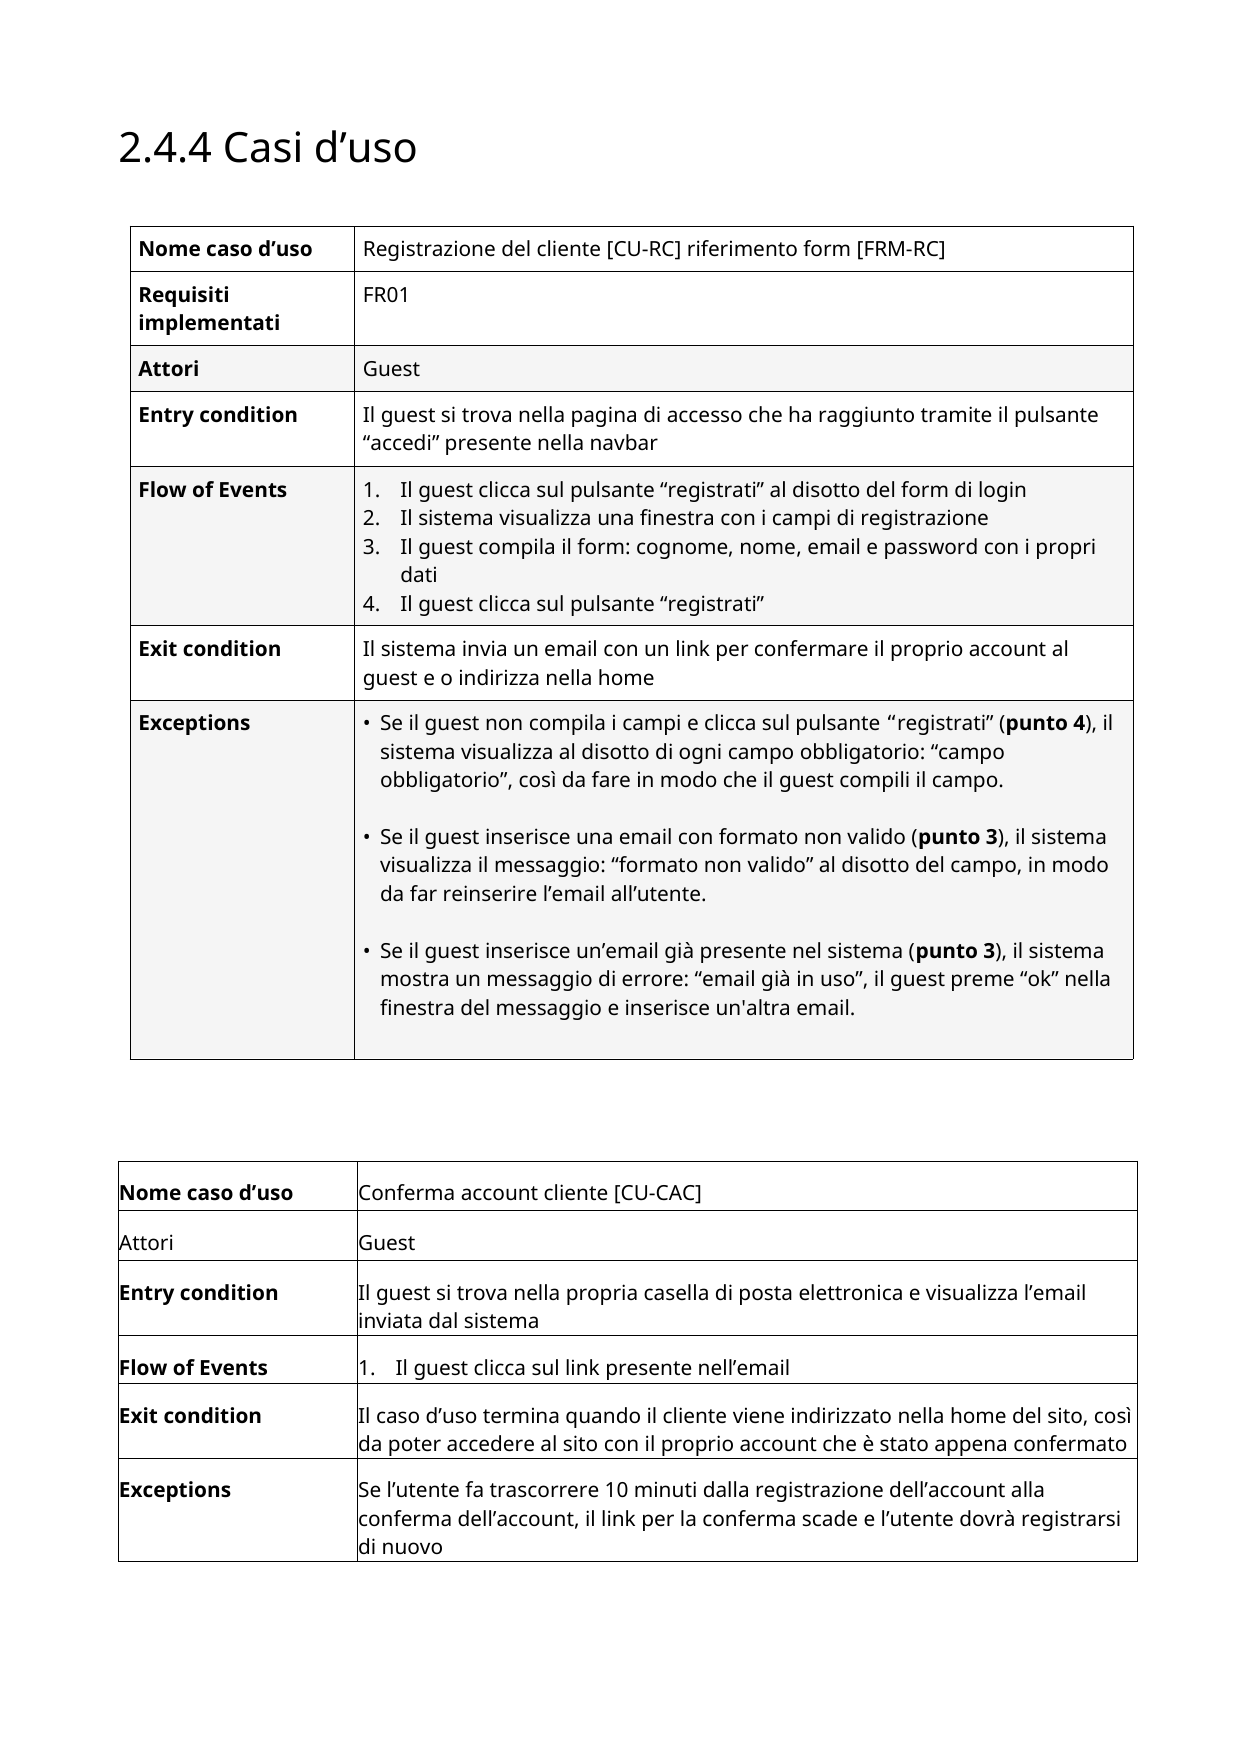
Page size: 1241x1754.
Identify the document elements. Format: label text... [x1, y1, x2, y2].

table_header Nome caso d’uso [119, 1162, 357, 1210]
table_cell Requisiti implementati [131, 272, 354, 345]
table_cell Guest [358, 1211, 1137, 1260]
table_cell Entry condition [131, 392, 354, 466]
table_cell Exit condition [119, 1384, 357, 1458]
table_cell Attori [131, 346, 354, 391]
table_cell Se l’utente fa trascorrere 10 minuti dalla registrazione dell’account alla conferma dell’account, il link per la conferma scade e l’utente dovrà registrarsi di nuovo [358, 1459, 1137, 1561]
table_cell Exceptions [119, 1459, 357, 1561]
table_header Conferma account cliente [CU-CAC] [358, 1162, 1137, 1210]
table_cell Il guest clicca sul link presente nell’email [358, 1336, 1137, 1383]
table_cell Il guest clicca sul pulsante “registrati” al disotto del form di login Il sistema visualizza una finestra con i campi di registrazione Il guest compila il form: cognome, nome, email e password con i propri dati Il guest clicca sul pulsante “registrati” [355, 467, 1133, 625]
table_cell Il caso d’uso termina quando il cliente viene indirizzato nella home del sito, così da poter accedere al sito con il proprio account che è stato appena confermato [358, 1384, 1137, 1458]
table_cell Guest [355, 346, 1133, 391]
table_cell Attori [119, 1211, 357, 1260]
table_cell Il guest si trova nella pagina di accesso che ha raggiunto tramite il pulsante “accedi” presente nella navbar [355, 392, 1133, 466]
table_cell FR01 [355, 272, 1133, 345]
table_cell Flow of Events [131, 467, 354, 625]
table_header Nome caso d’uso [131, 227, 354, 271]
table_cell Il sistema invia un email con un link per confermare il proprio account al guest e o indirizza nella home [355, 626, 1133, 699]
table_header Registrazione del cliente [CU-RC] riferimento form [FRM-RC] [355, 227, 1133, 271]
table_cell Exit condition [131, 626, 354, 699]
table_cell Se il guest non compila i campi e clicca sul pulsante “registrati” (punto 4), il sistema visualizza al disotto di ogni campo obbligatorio: “campo obbligatorio”, così da fare in modo che il guest compili il campo. Se il guest inserisce una email con formato non valido (punto 3), il sistema visualizza il messaggio: “formato non valido” al disotto del campo, in modo da far reinserire l’email all’utente. Se il guest inserisce un’email già presente nel sistema (punto 3), il sistema mostra un messaggio di errore: “email già in uso”, il guest preme “ok” nella finestra del messaggio e inserisce un'altra email. [355, 701, 1133, 1058]
table_cell Entry condition [119, 1261, 357, 1335]
table_cell Flow of Events [119, 1336, 357, 1383]
table_cell Il guest si trova nella propria casella di posta elettronica e visualizza l’email inviata dal sistema [358, 1261, 1137, 1335]
subtitle 2.4.4 Casi d’uso [118, 118, 1122, 175]
table_cell Exceptions [131, 701, 354, 1058]
